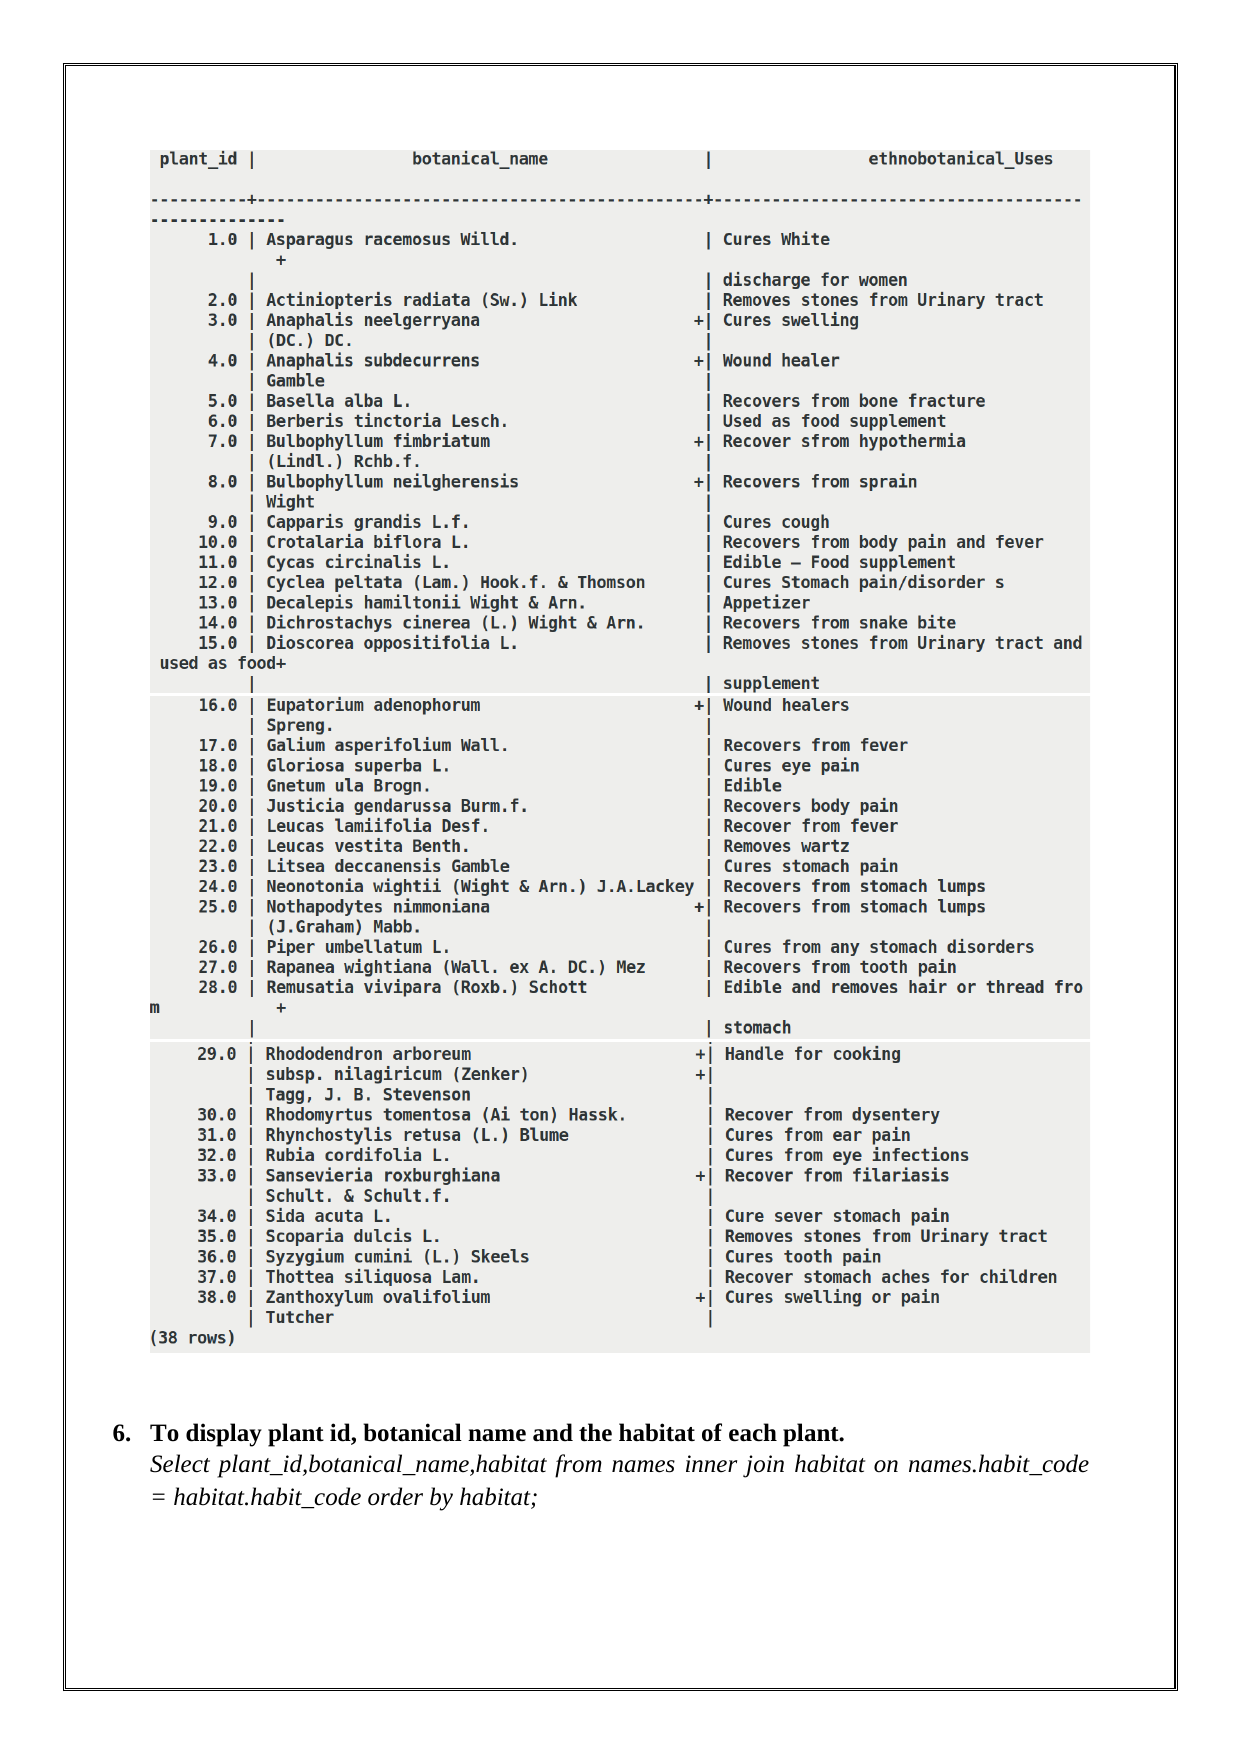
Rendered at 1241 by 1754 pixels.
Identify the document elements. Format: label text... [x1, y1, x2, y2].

picture [150, 696, 1091, 1039]
picture [150, 150, 1091, 693]
list To display plant id, botanical name and the habitat of each plant. [112, 1418, 1090, 1446]
picture [150, 1042, 1091, 1353]
text Select plant_id,botanical_name,habitat from names inner join habitat on names.habit_code = habitat.habit_code order by habitat; [150, 1449, 1090, 1510]
